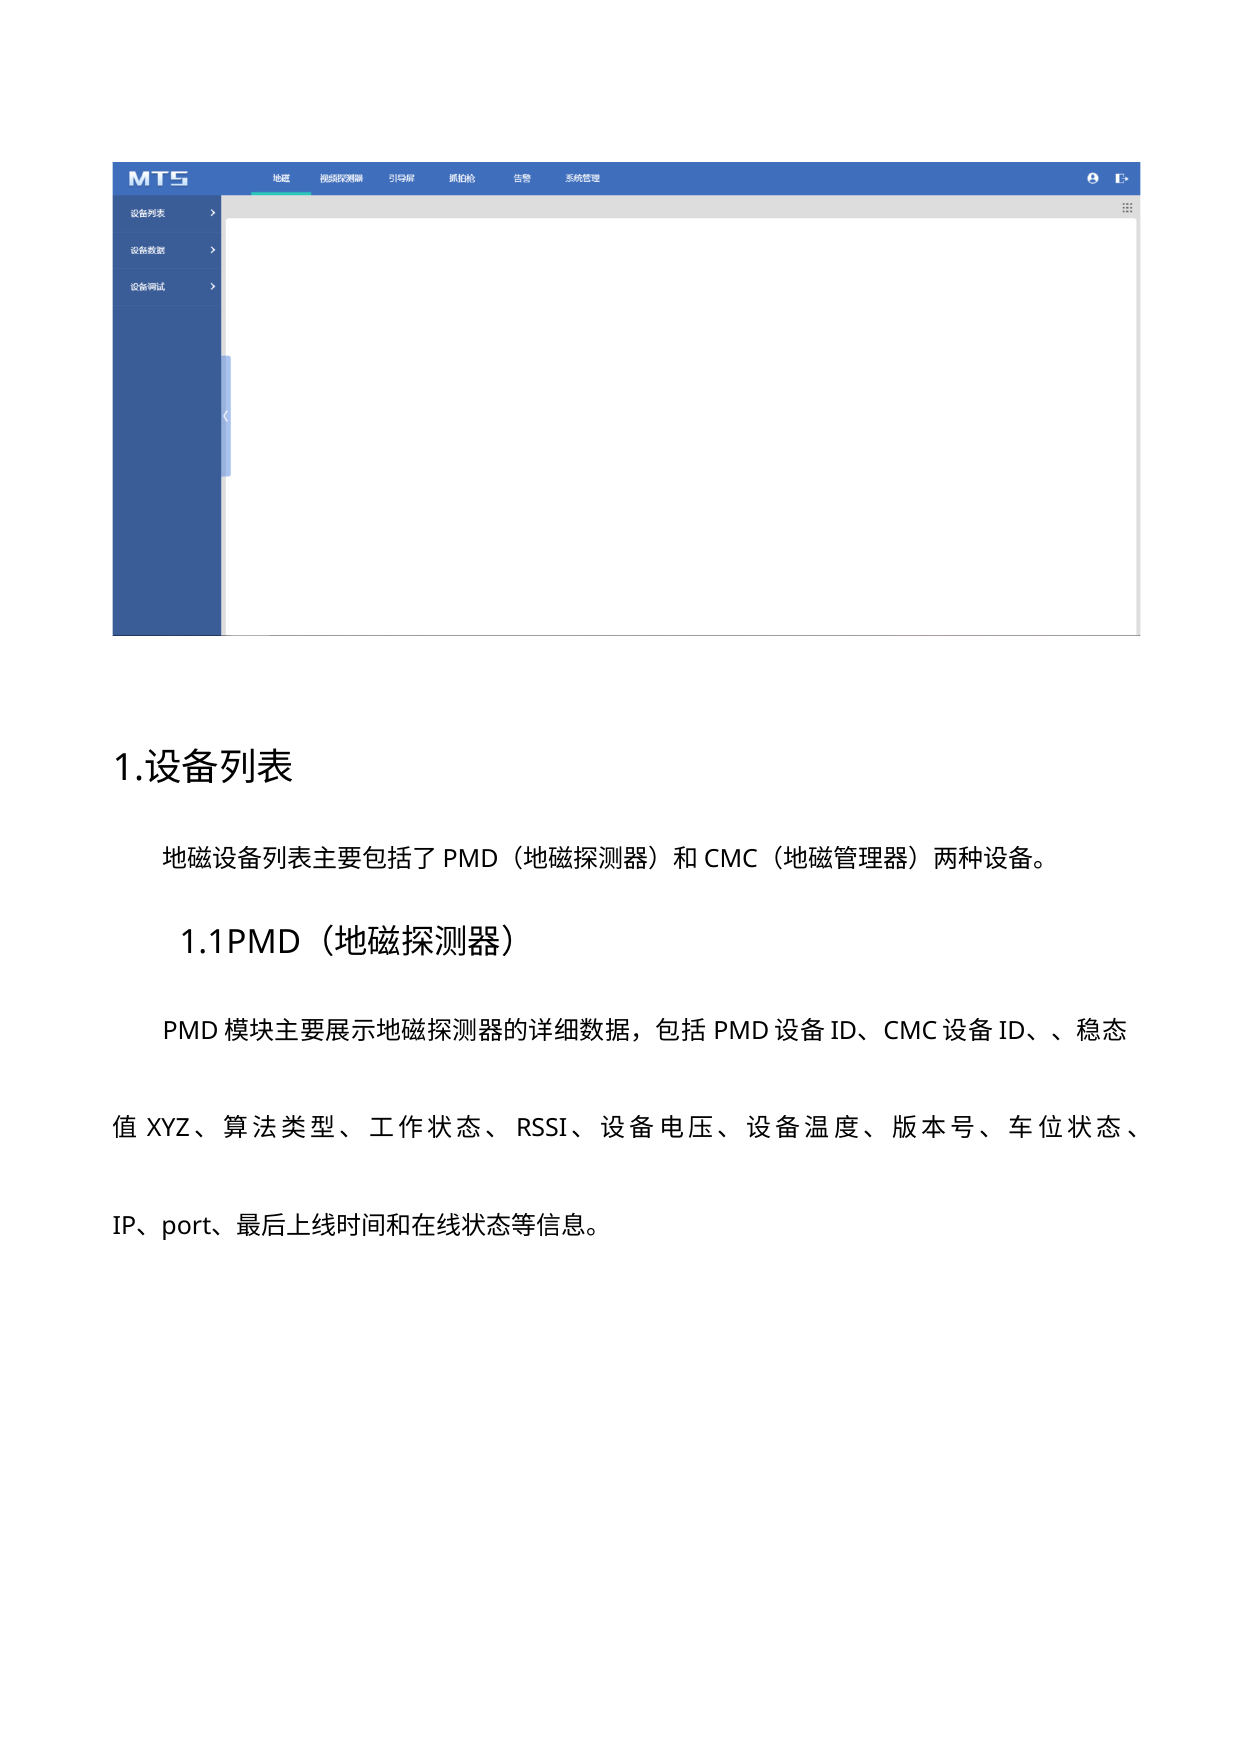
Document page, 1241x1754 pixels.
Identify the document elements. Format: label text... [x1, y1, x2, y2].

list 设备列表 [112, 731, 1128, 796]
list 地磁设备列表主要包括了PMD（地磁探测器）和CMC（地磁管理器）两种设备。 [112, 824, 1128, 889]
list PMD模块主要展示地磁探测器的详细数据，包括PMD设备ID、CMC设备ID、、稳态值XYZ、算法类型、工作状态、RSSI、设备电压、设备温度、版本号、车位状态、IP、port、最后上线时间和在线状态等信息。 [112, 996, 1128, 1256]
list 1.1PMD（地磁探测器） [112, 907, 1128, 972]
picture [112, 162, 1141, 636]
